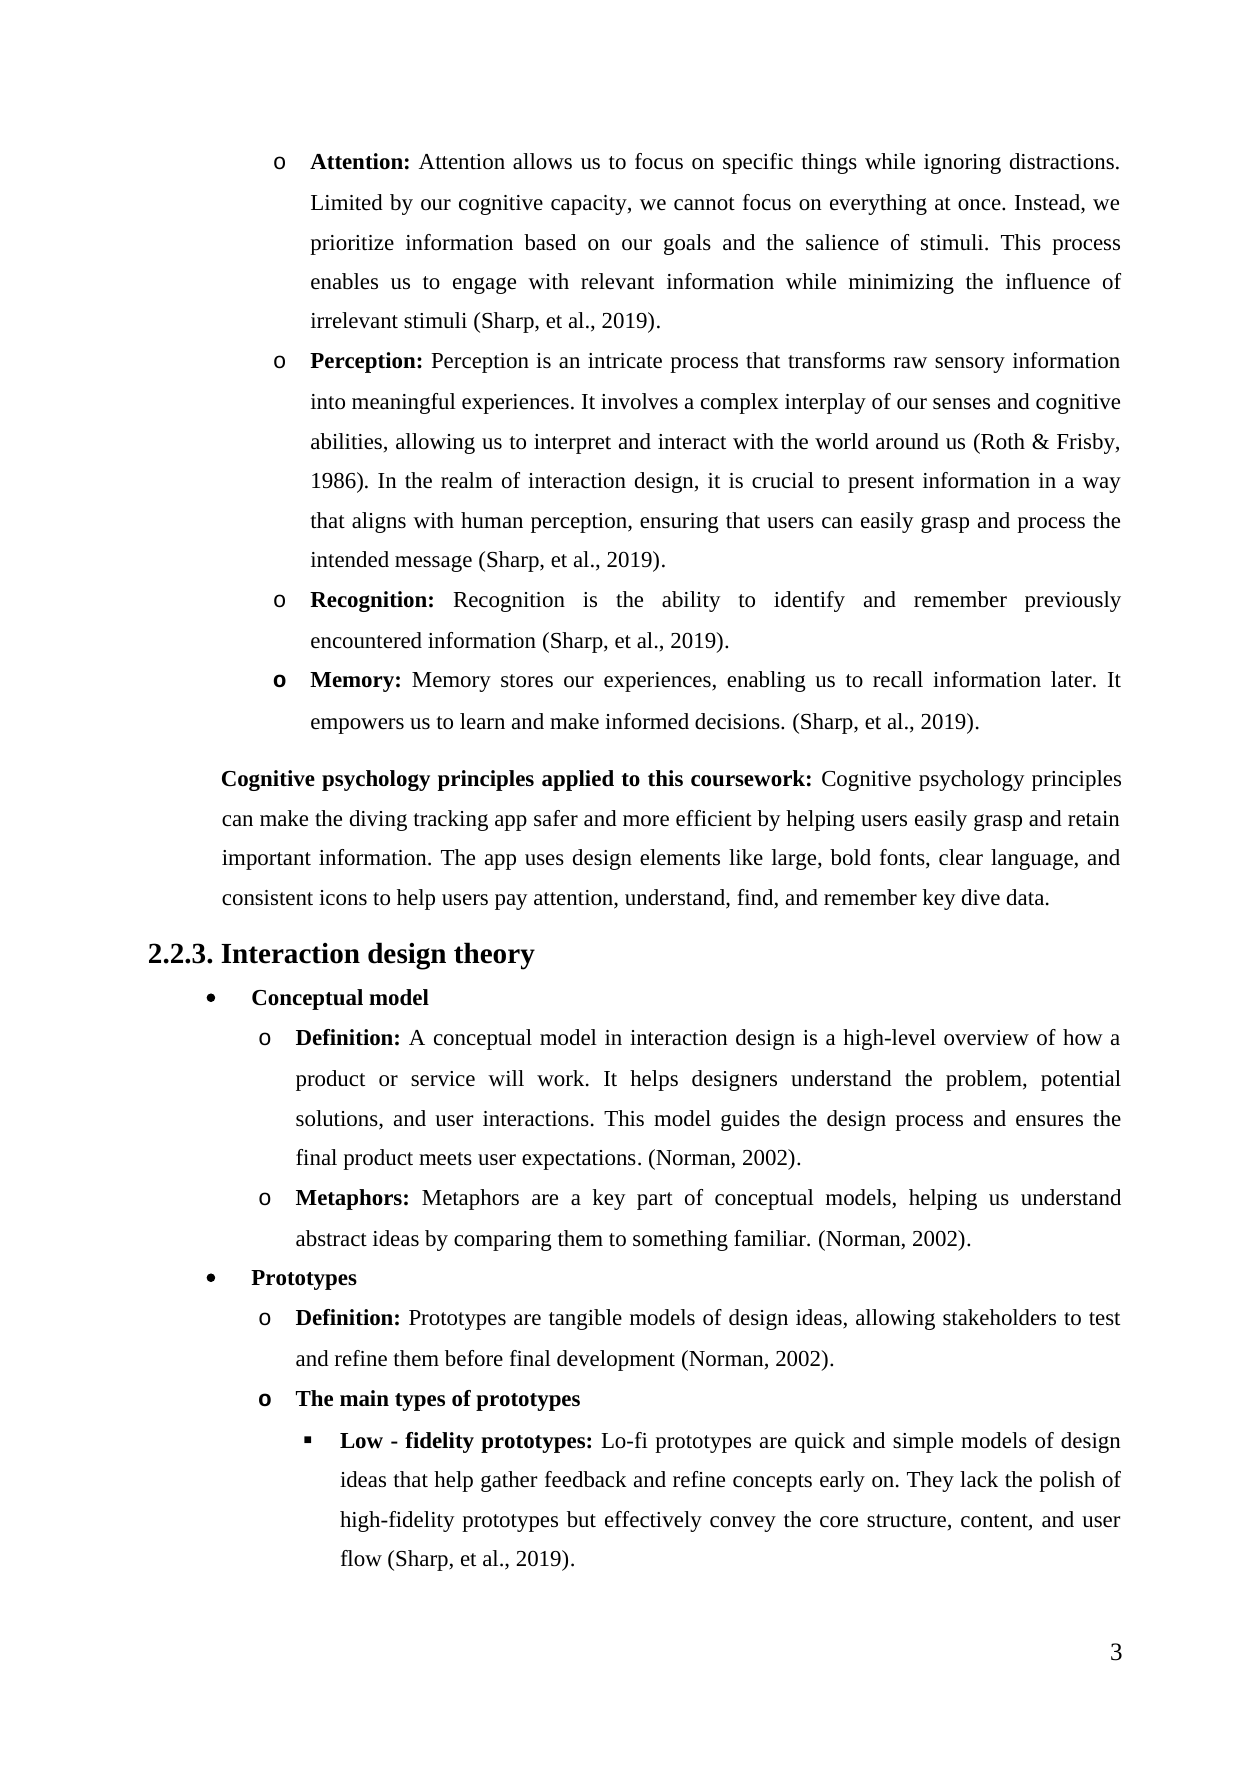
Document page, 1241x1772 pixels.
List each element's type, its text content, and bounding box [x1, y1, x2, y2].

list Recognition: Recognition is the ability to identify and remember previously encountered information. [273, 586, 1122, 653]
list Metaphors: Metaphors are a key part of conceptual models, helping us understand abstract ideas by comparing them to something familiar.. [258, 1184, 1122, 1251]
list Prototypes [207, 1264, 1122, 1291]
list Definition: A conceptual model in interaction design is a high-level overview of how a product or service will work. It helps designers understand the problem, potential solutions, and user interactions. This model guides the design process and ensures the final product meets user expectations.. [258, 1024, 1122, 1171]
text Cognitive psychology principles applied to this coursework: Cognitive psychology principles can make the diving tracking app safer and more efficient by helping users easily grasp and retain important information. The app uses design elements like large, bold fonts, clear language, and consistent icons to help users pay attention, understand, find, and remember key dive data. [221, 765, 1122, 910]
list The main types of prototypes [258, 1385, 1122, 1413]
list Memory: Memory stores our experiences, enabling us to recall information later. It empowers us to learn and make informed decisions.. [273, 667, 1122, 734]
list Attention: Attention allows us to focus on specific things while ignoring distractions. Limited by our cognitive capacity, we cannot focus on everything at once. Instead, we prioritize information based on our goals and the salience of stimuli. This process enables us to engage with relevant information while minimizing the influence of irrelevant stimuli. [273, 148, 1122, 334]
subtitle Interaction design theory [148, 936, 1122, 969]
list Perception: Perception is an intricate process that transforms raw sensory information into meaningful experiences. It involves a complex interplay of our senses and cognitive abilities, allowing us to interpret and interact with the world around us (Roth & Frisby, 1986). In the realm of interaction design, it is crucial to present information in a way that aligns with human perception, ensuring that users can easily grasp and process the intended message. [273, 347, 1122, 573]
list Low - fidelity prototypes: Lo-fi prototypes are quick and simple models of design ideas that help gather feedback and refine concepts early on. They lack the polish of high-fidelity prototypes but effectively convey the core structure, content, and user flow. [302, 1427, 1122, 1572]
list Definition: Prototypes are tangible models of design ideas, allowing stakeholders to test and refine them before final development. [258, 1304, 1122, 1372]
list Conceptual model [207, 984, 1122, 1011]
